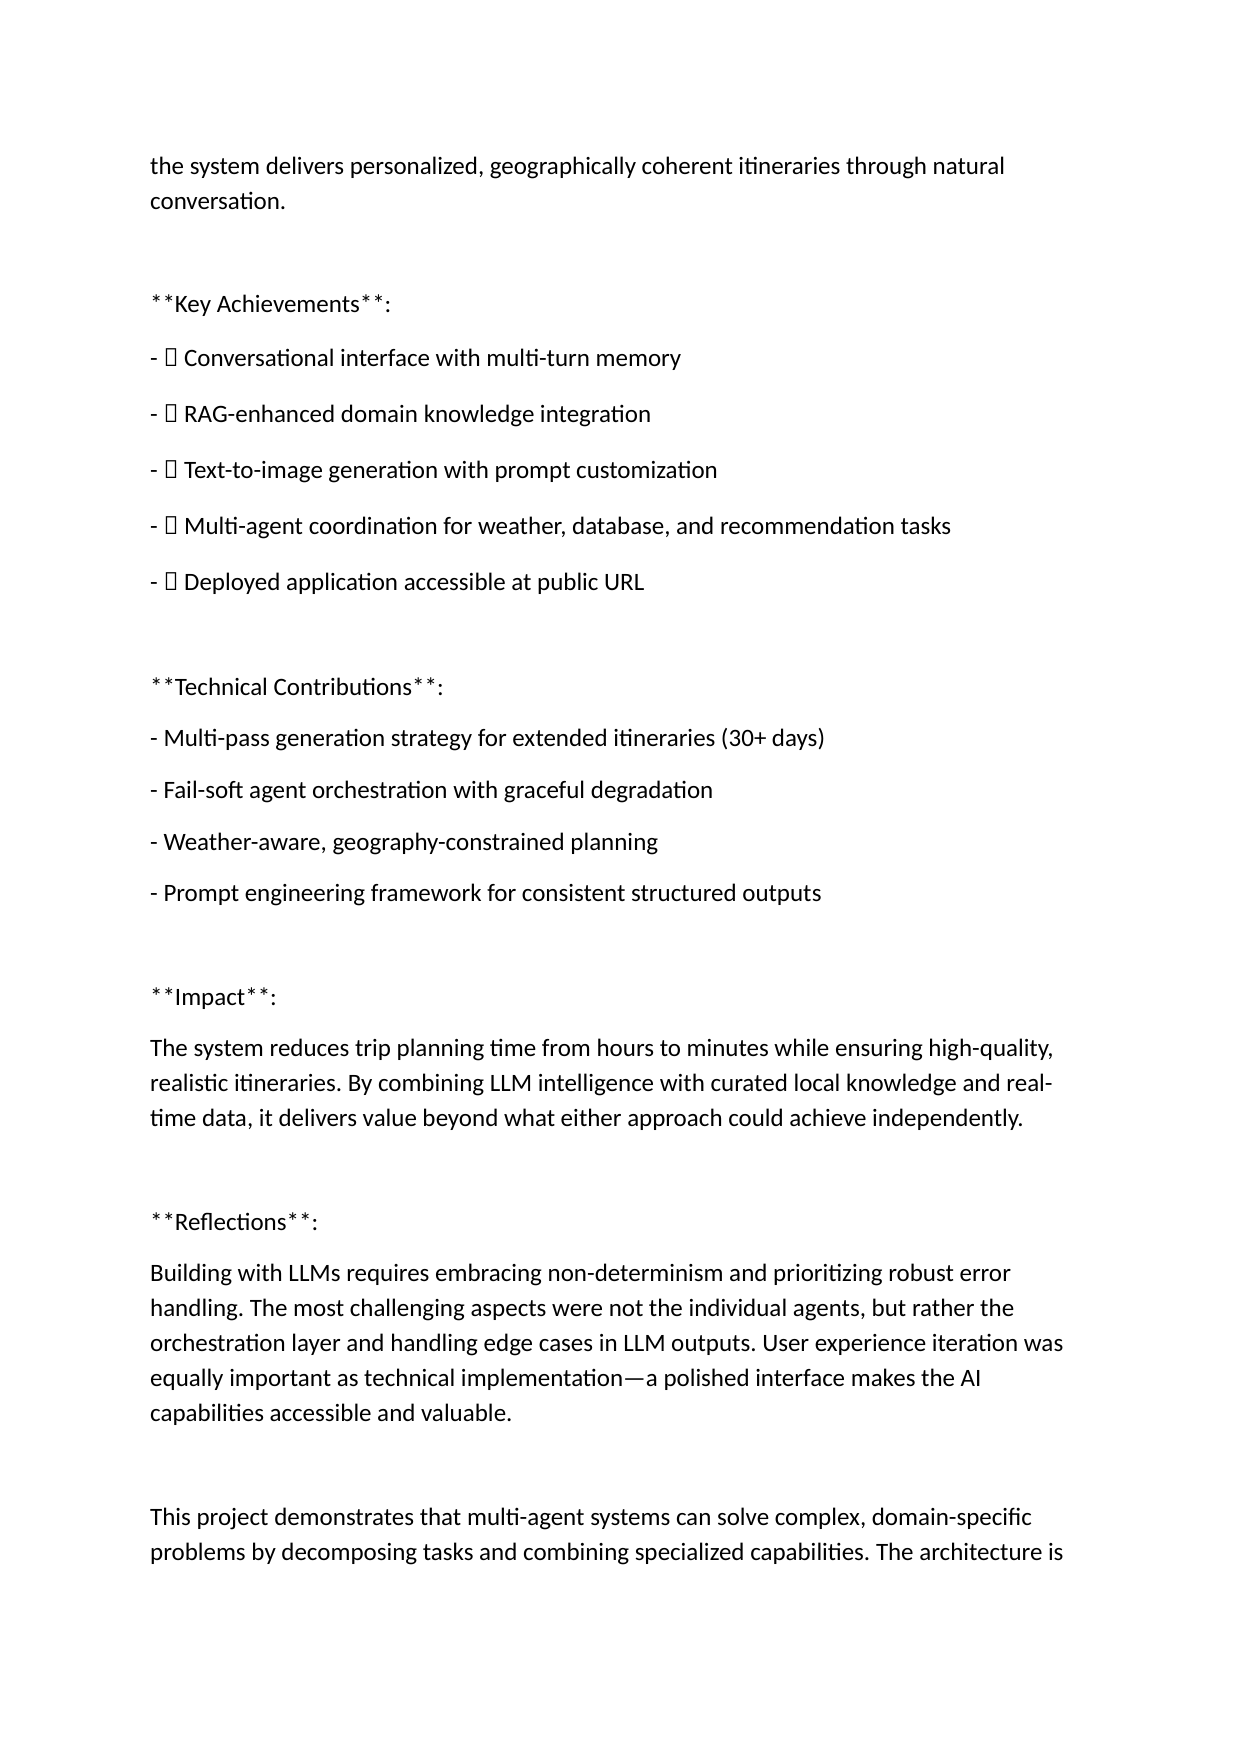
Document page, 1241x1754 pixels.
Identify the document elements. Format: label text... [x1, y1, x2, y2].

text - Weather-aware, geography-constrained planning [150, 826, 1090, 856]
text The system reduces trip planning time from hours to minutes while ensuring high-quality, realistic itineraries. By combining LLM intelligence with curated local knowledge and real-time data, it delivers value beyond what either approach could achieve independently. [150, 1032, 1090, 1133]
text **Reflections**: [150, 1206, 1090, 1236]
text - Multi-pass generation strategy for extended itineraries (30+ days) [150, 722, 1090, 753]
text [150, 1501, 1090, 1566]
text - ✅ Deployed application accessible at public URL [150, 563, 1090, 597]
text - ✅ Multi-agent coordination for weather, database, and recommendation tasks [150, 507, 1090, 542]
text - ✅ Text-to-image generation with prompt customization [150, 452, 1090, 486]
text - Fail-soft agent orchestration with graceful degradation [150, 774, 1090, 805]
text - ✅ RAG-enhanced domain knowledge integration [150, 396, 1090, 430]
text **Technical Contributions**: [150, 671, 1090, 701]
text - ✅ Conversational interface with multi-turn memory [150, 340, 1090, 374]
text **Key Achievements**: [150, 288, 1090, 319]
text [150, 150, 1090, 216]
text - Prompt engineering framework for consistent structured outputs [150, 877, 1090, 908]
text **Impact**: [150, 981, 1090, 1011]
text Building with LLMs requires embracing non-determinism and prioritizing robust error handling. The most challenging aspects were not the individual agents, but rather the orchestration layer and handling edge cases in LLM outputs. User experience iteration was equally important as technical implementation—a polished interface makes the AI capabilities accessible and valuable. [150, 1257, 1090, 1428]
